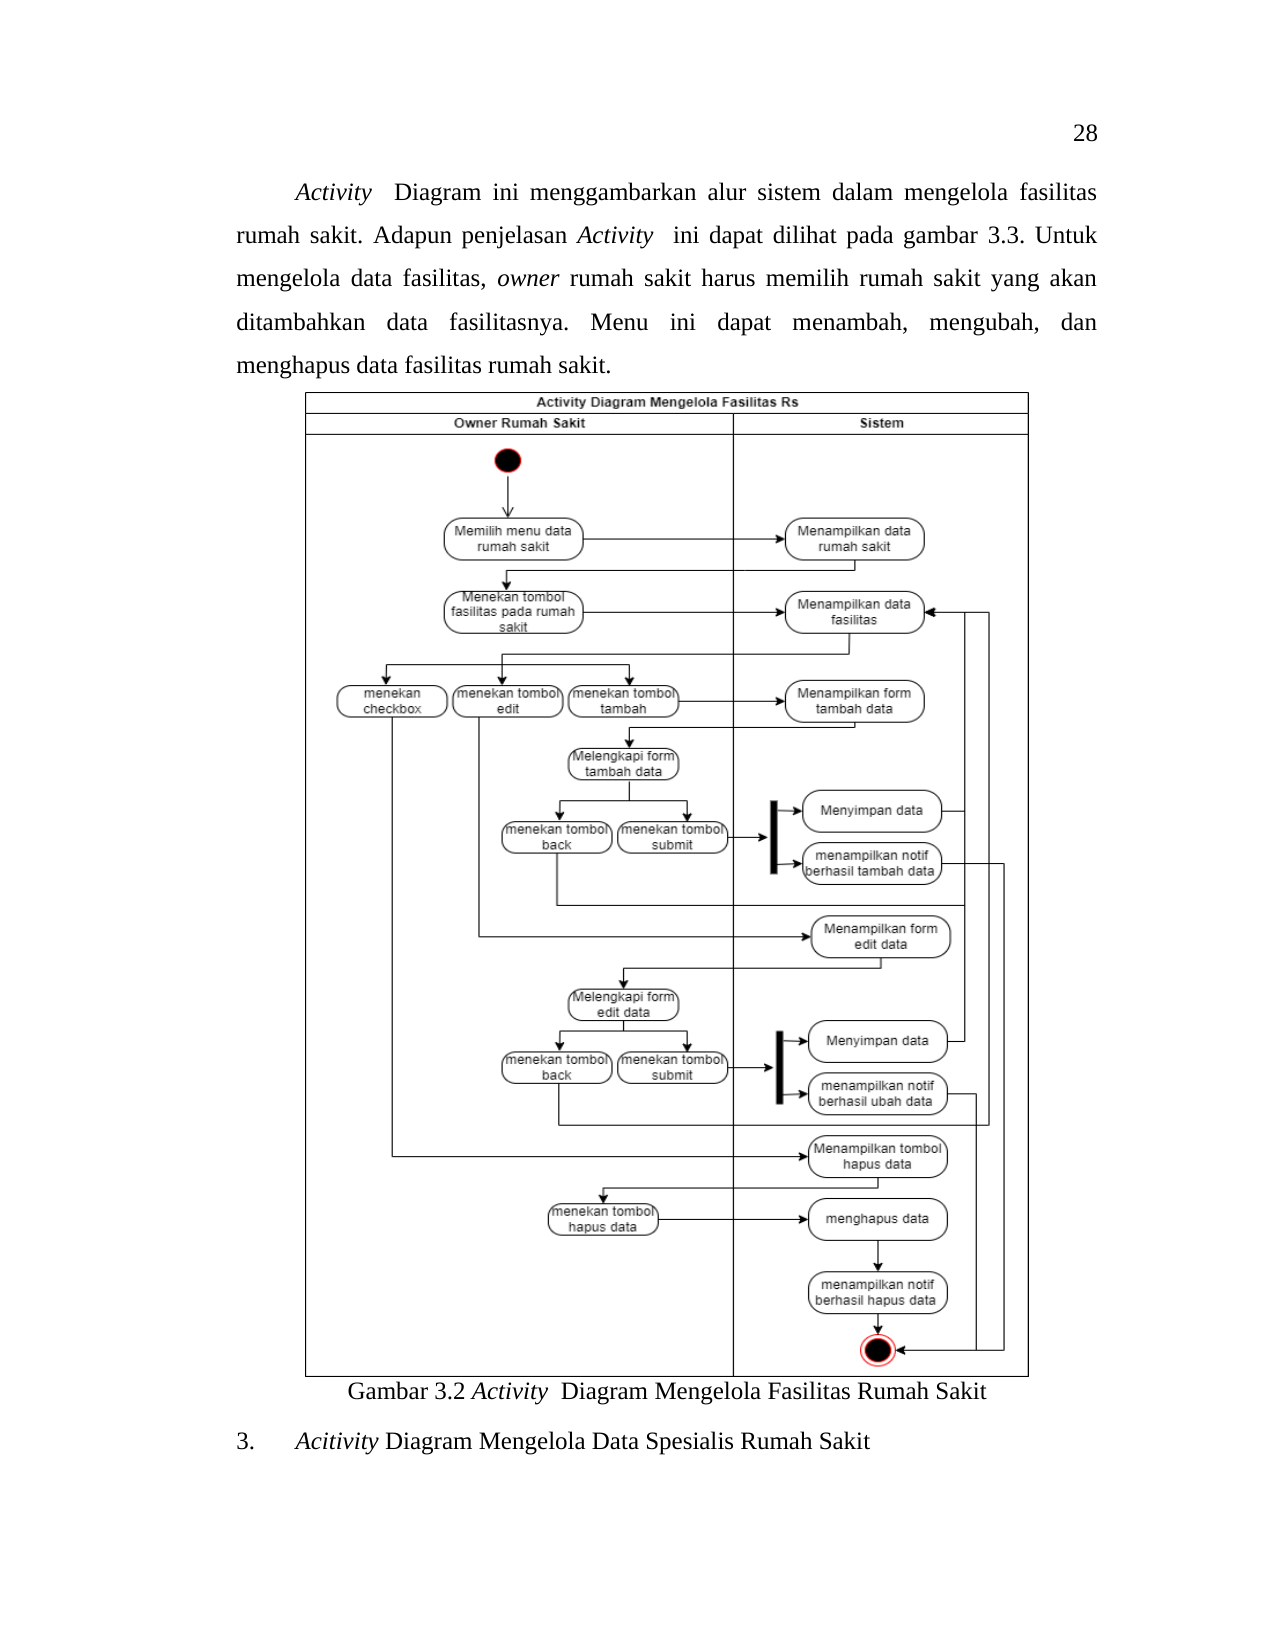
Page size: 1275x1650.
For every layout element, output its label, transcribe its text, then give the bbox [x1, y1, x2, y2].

text Activity Diagram ini menggambarkan alur sistem dalam mengelola fasilitas rumah sakit. Adapun penjelasan Activity ini dapat dilihat pada gambar 3.3. Untuk mengelola data fasilitas, owner rumah sakit harus memilih rumah sakit yang akan ditambahkan data fasilitasnya. Menu ini dapat menambah, mengubah, dan menghapus data fasilitas rumah sakit. [236, 177, 1098, 378]
picture [305, 392, 1029, 1377]
list Acitivity Diagram Mengelola Data Spesialis Rumah Sakit [236, 1426, 1098, 1455]
